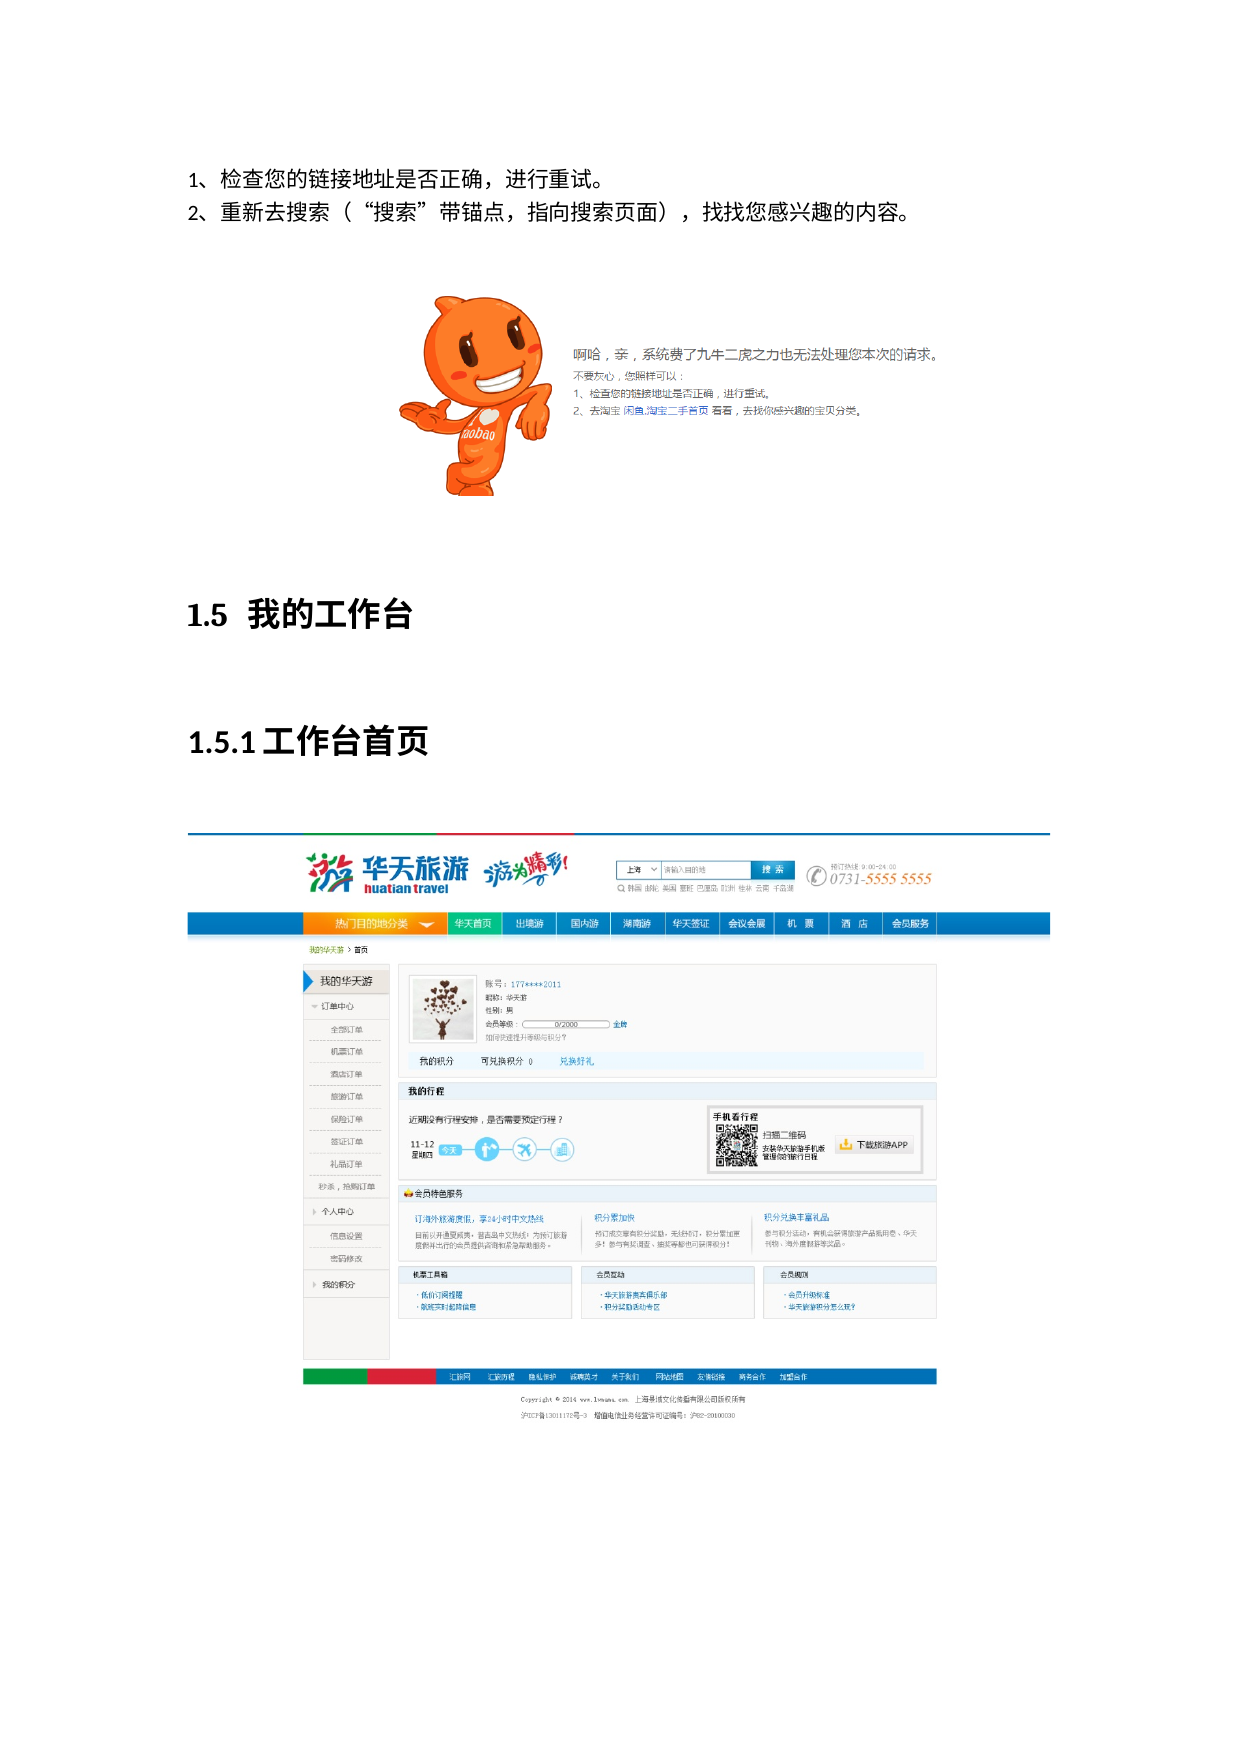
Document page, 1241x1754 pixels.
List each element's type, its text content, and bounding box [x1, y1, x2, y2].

subtitle 工作台首页 [187, 706, 1053, 771]
subtitle 我的工作台 [187, 579, 1053, 644]
picture [187, 259, 1053, 496]
text 1、检查您的链接地址是否正确，进行重试。 [187, 162, 1053, 194]
text 2、重新去搜索（“搜索”带锚点，指向搜索页面），找找您感兴趣的内容。 [187, 194, 1053, 227]
picture [187, 833, 1050, 1426]
